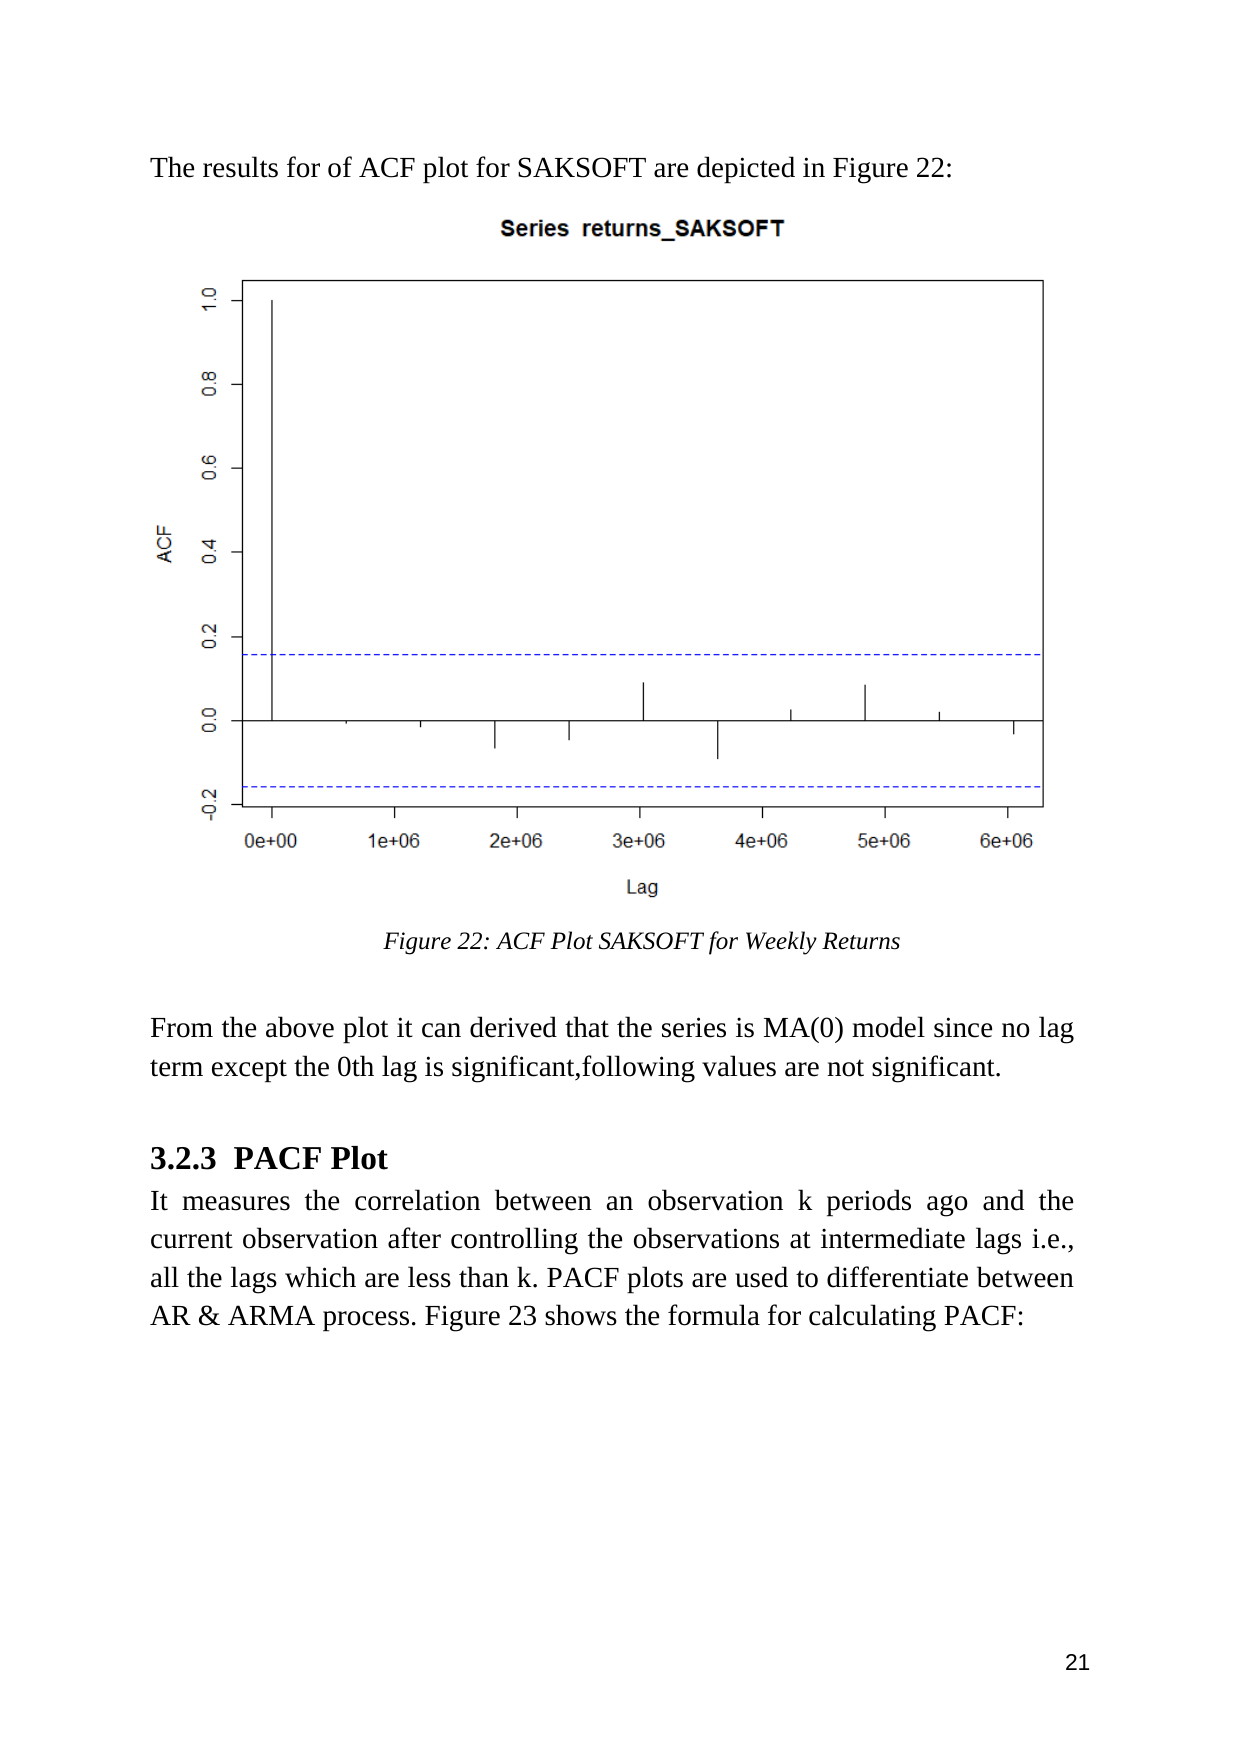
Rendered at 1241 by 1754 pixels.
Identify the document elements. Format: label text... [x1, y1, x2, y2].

text It measures the correlation between an observation k periods ago and the current observation after controlling the observations at intermediate lags i.e., all the lags which are less than k. PACF plots are used to differentiate between AR & ARMA process. Figure 23 shows the formula for calculating PACF: [150, 1183, 1076, 1332]
text The results for of ACF plot for SAKSOFT are depicted in Figure 22: [150, 150, 1076, 183]
picture [150, 188, 1091, 922]
text Figure 22: ACF Plot SAKSOFT for Weekly Returns [150, 926, 1076, 954]
text From the above plot it can derived that the series is MA(0) model since no lag term except the 0th lag is significant,following values are not significant. [150, 1011, 1076, 1083]
text 3.2.3 PACF Plot [150, 1139, 1076, 1177]
